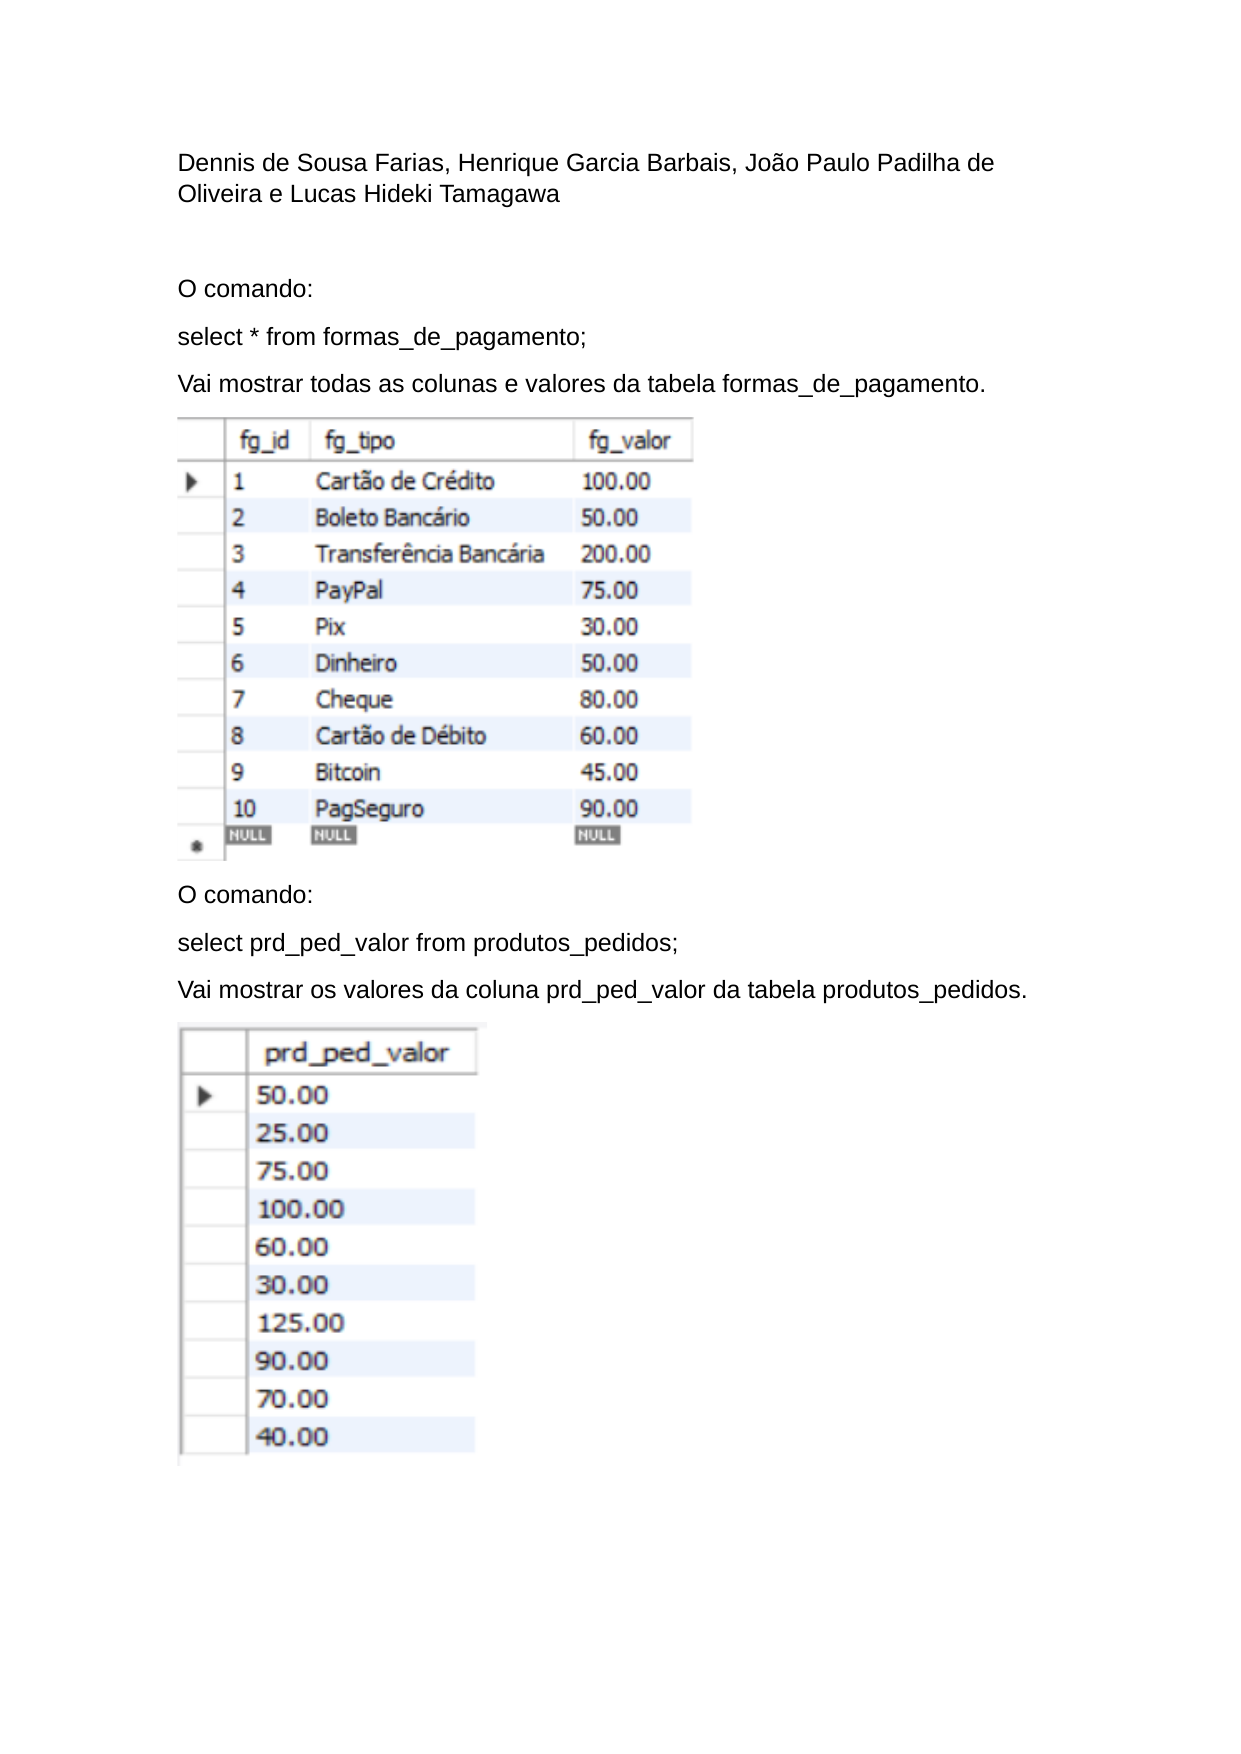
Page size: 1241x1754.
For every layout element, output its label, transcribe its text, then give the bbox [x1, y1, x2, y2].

text Dennis de Sousa Farias, Henrique Garcia Barbais, João Paulo Padilha de Oliveira e Lucas Hideki Tamagawa [177, 148, 1063, 207]
picture [177, 1022, 488, 1466]
picture [177, 417, 695, 861]
text Vai mostrar todas as colunas e valores da tabela formas_de_pagamento. [177, 369, 1063, 398]
text select prd_ped_valor from produtos_pedidos; [177, 927, 1063, 956]
text O comando: [177, 274, 1063, 303]
text Vai mostrar os valores da coluna prd_ped_valor da tabela produtos_pedidos. [177, 975, 1063, 1004]
text O comando: [177, 880, 1063, 908]
text select * from formas_de_pagamento; [177, 322, 1063, 351]
